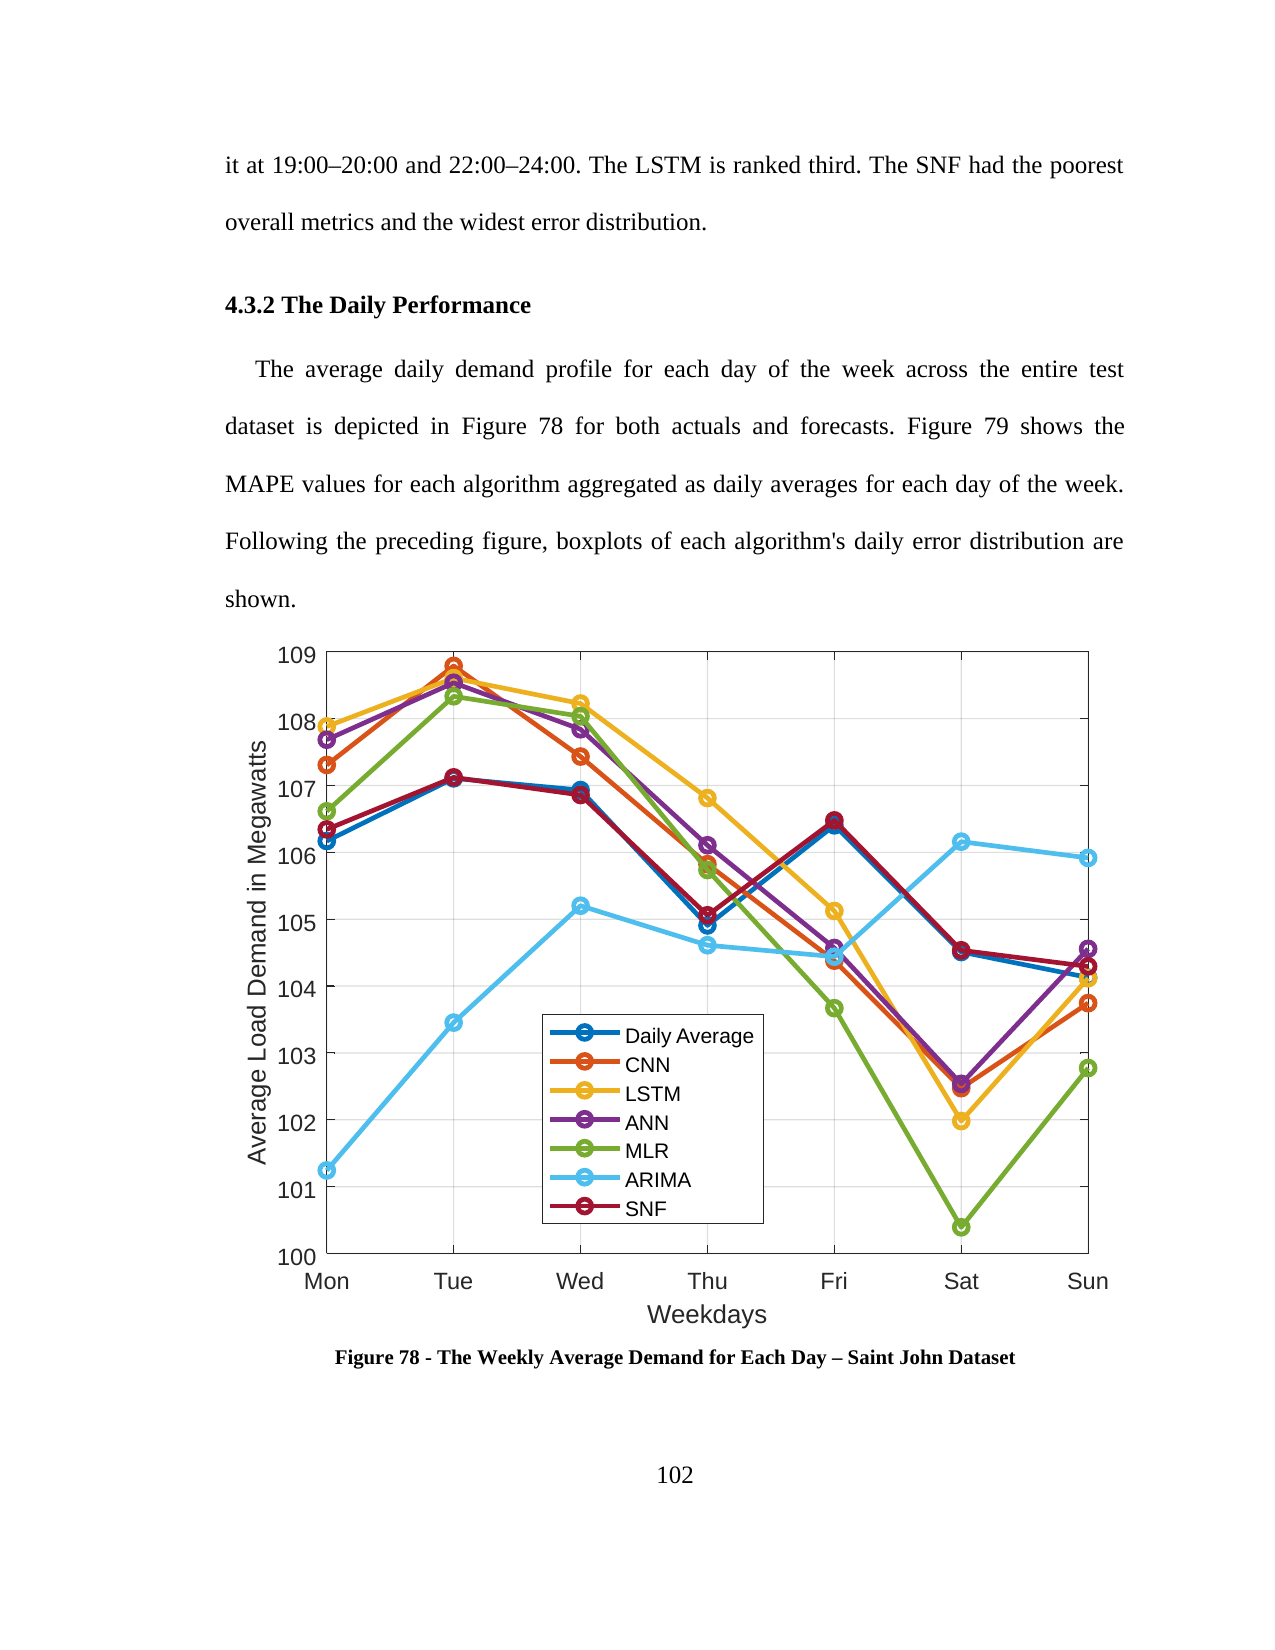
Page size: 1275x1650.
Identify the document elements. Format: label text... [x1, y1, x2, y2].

subtitle 4.3.2 The Daily Performance [225, 290, 1125, 319]
text Figure 78 - The Weekly Average Demand for Each Day – Saint John Dataset [225, 1345, 1125, 1369]
text The average daily demand profile for each day of the week across the entire test dataset is depicted in Figure 78 for both actuals and forecasts. Figure 79 shows the MAPE values for each algorithm aggregated as daily averages for each day of the week. Following the preceding figure, boxplots of each algorithm's daily error distribution are shown. [225, 354, 1125, 612]
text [225, 150, 1125, 236]
